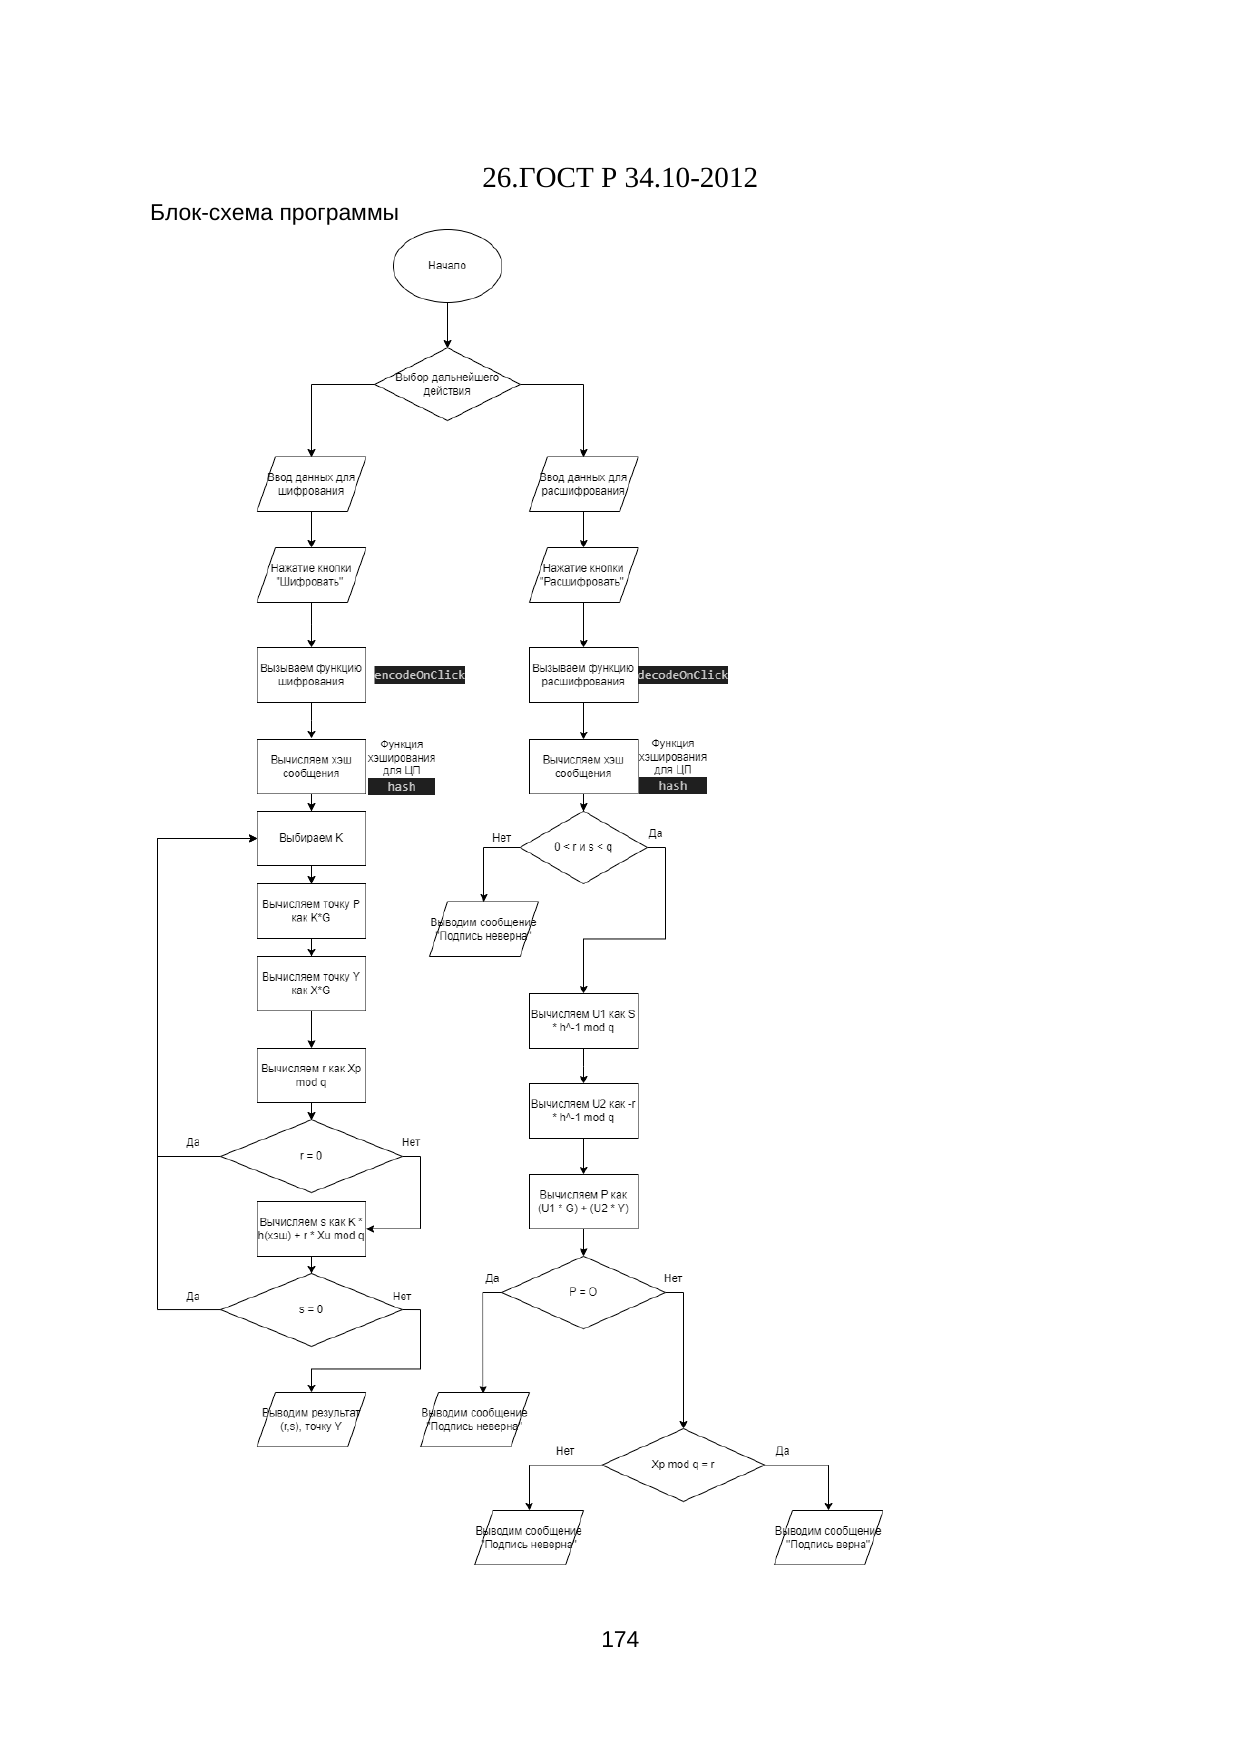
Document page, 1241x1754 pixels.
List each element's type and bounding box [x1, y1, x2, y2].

picture [150, 229, 883, 1580]
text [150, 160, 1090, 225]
